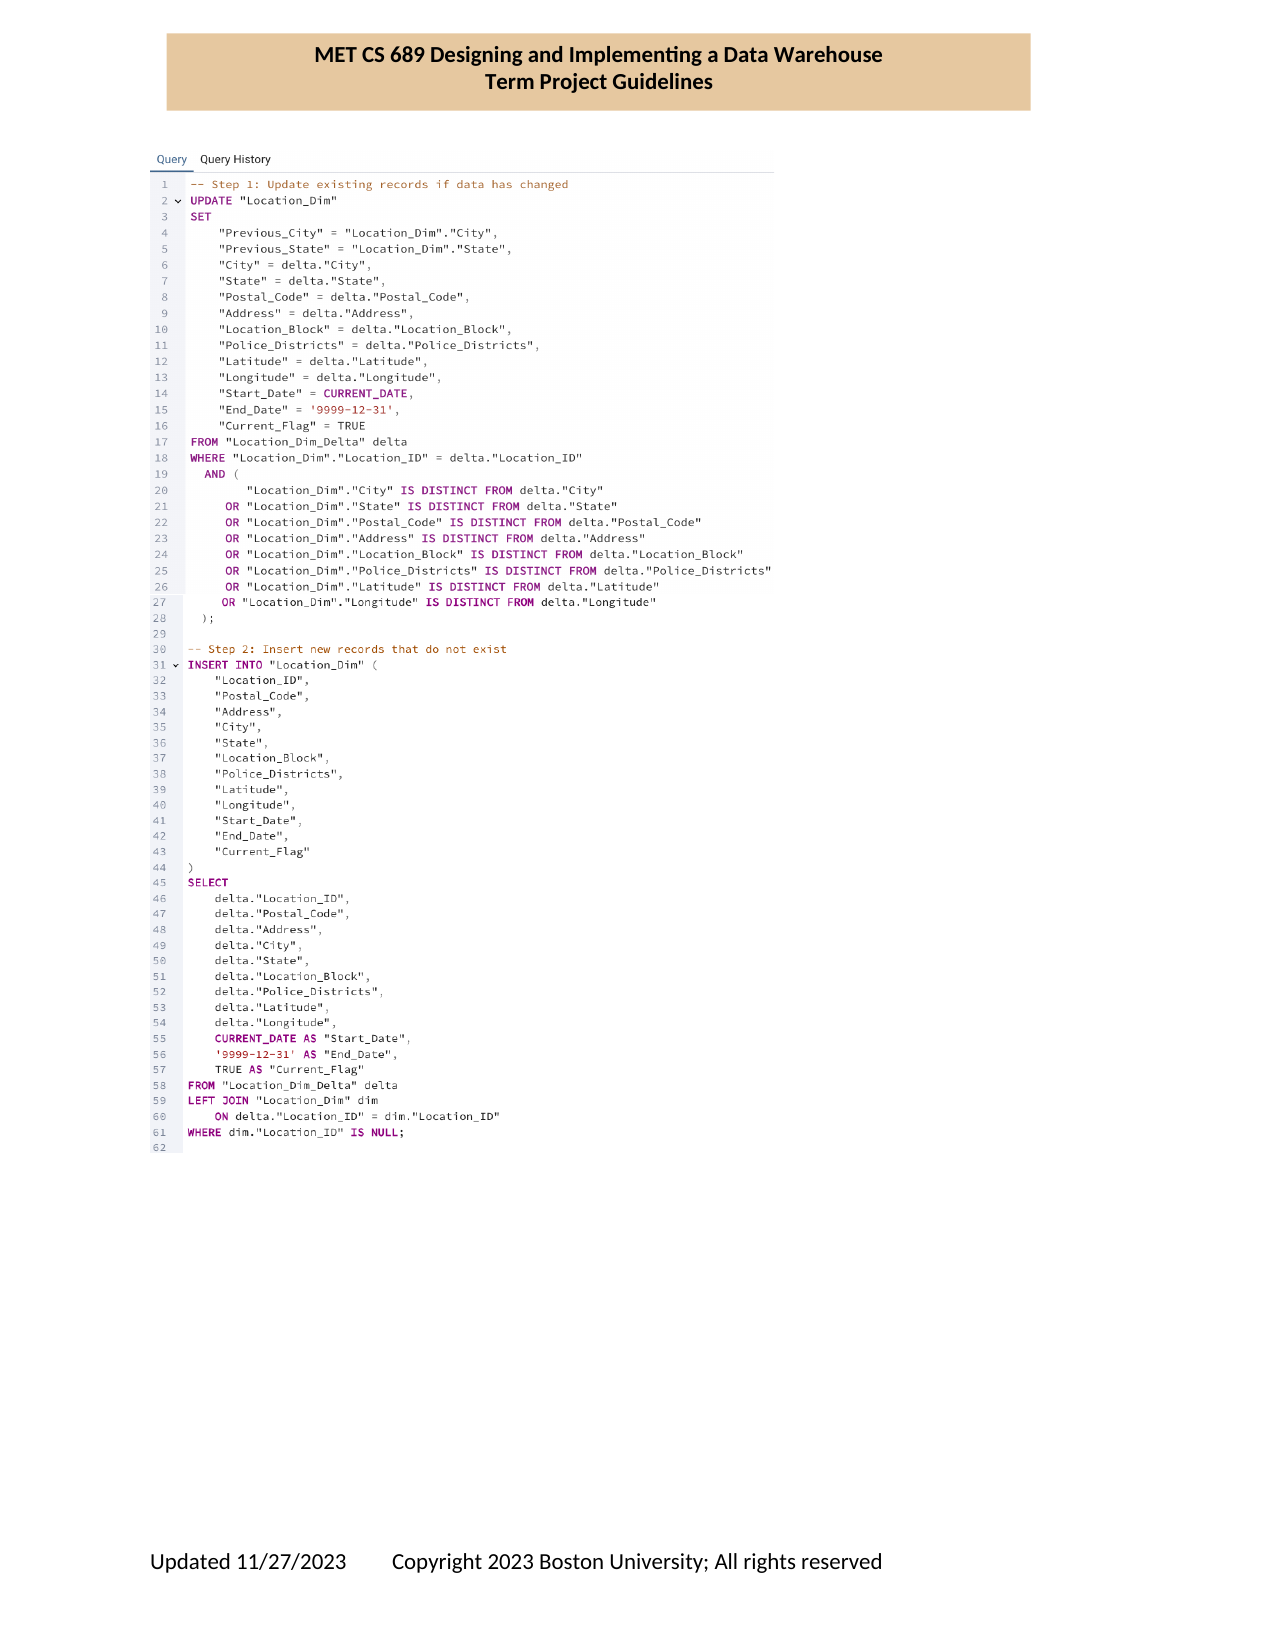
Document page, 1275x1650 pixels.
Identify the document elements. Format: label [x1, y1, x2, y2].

picture [150, 595, 659, 1153]
picture [150, 150, 775, 594]
